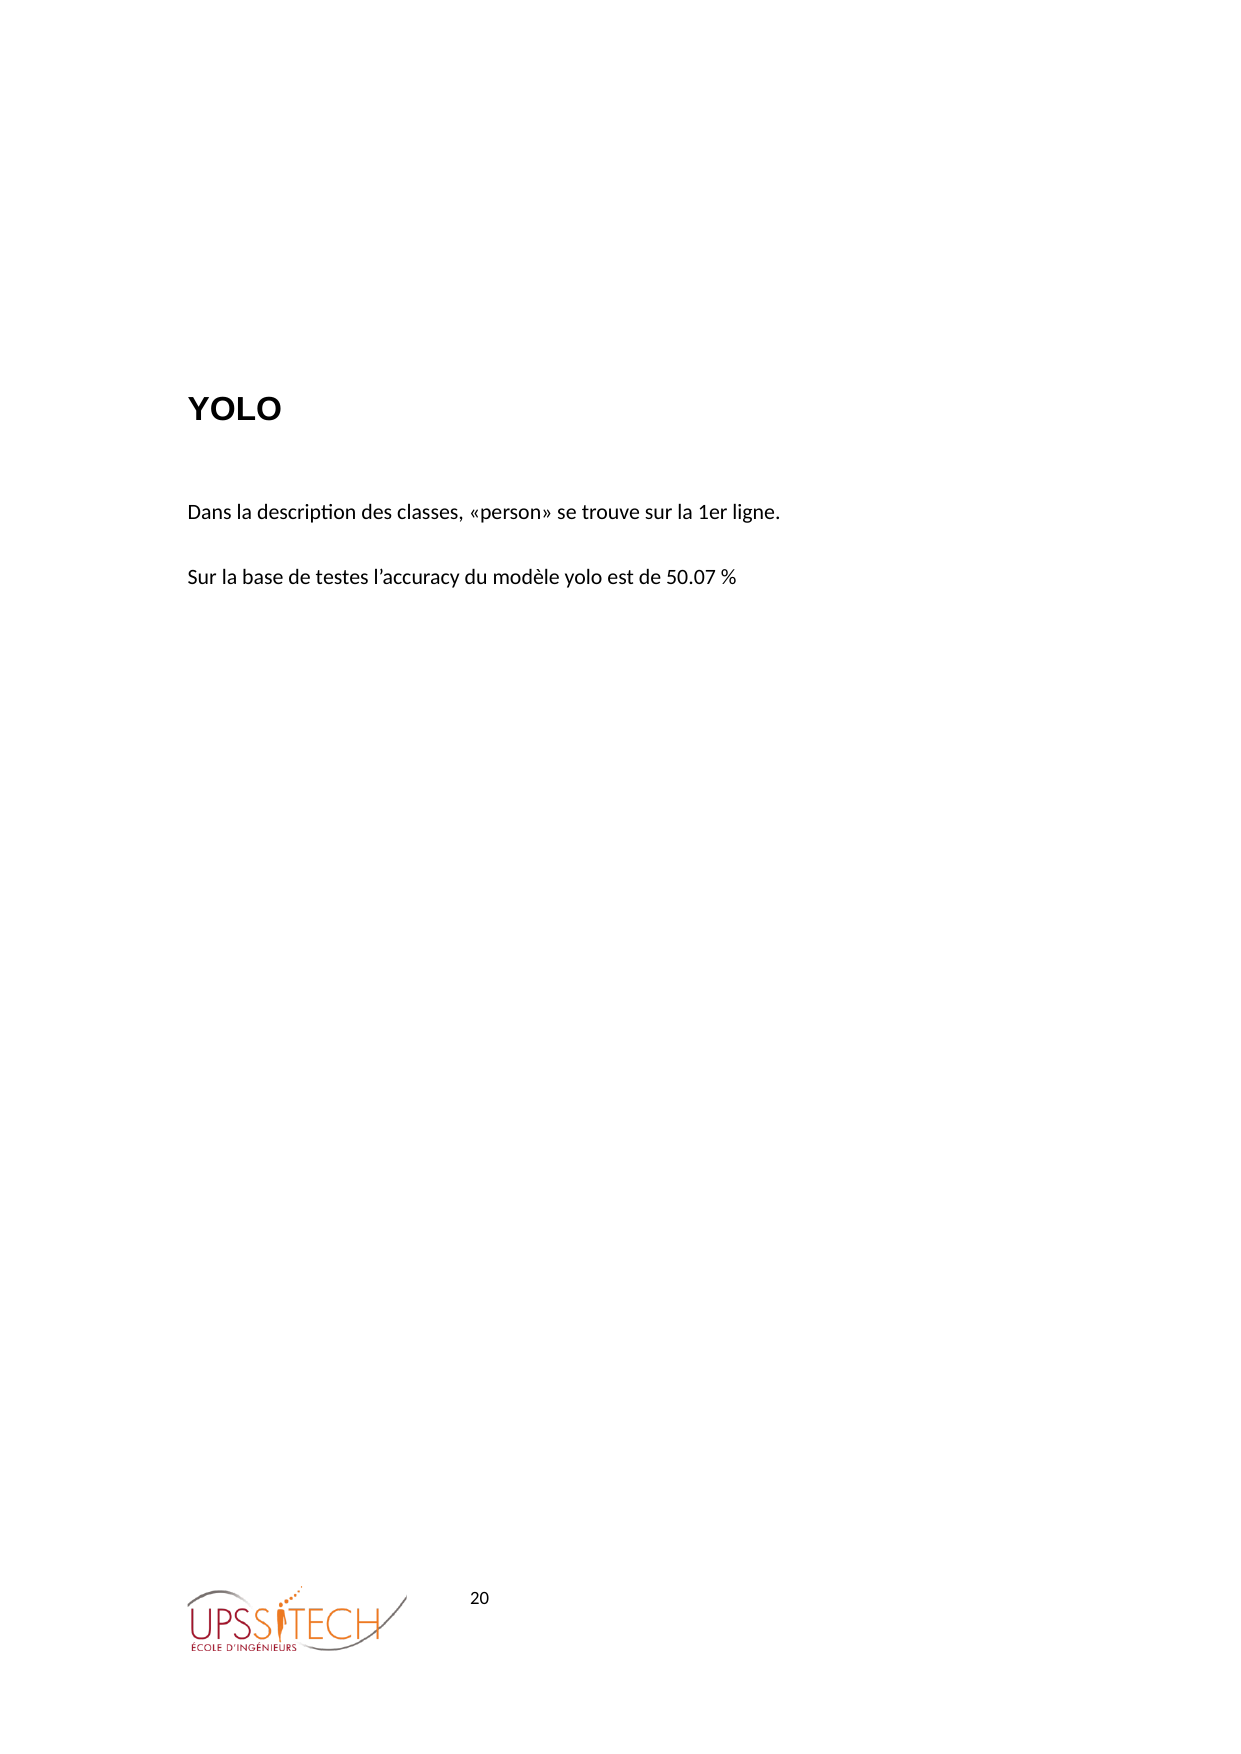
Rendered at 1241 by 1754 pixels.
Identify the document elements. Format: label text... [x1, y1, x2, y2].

subtitle YOLO [187, 375, 1053, 440]
text Sur la base de testes l’accuracy du modèle yolo est de 50.07 % [187, 560, 1053, 593]
text Dans la description des classes, «person» se trouve sur la 1er ligne. [187, 495, 1053, 528]
picture [187, 1586, 407, 1651]
